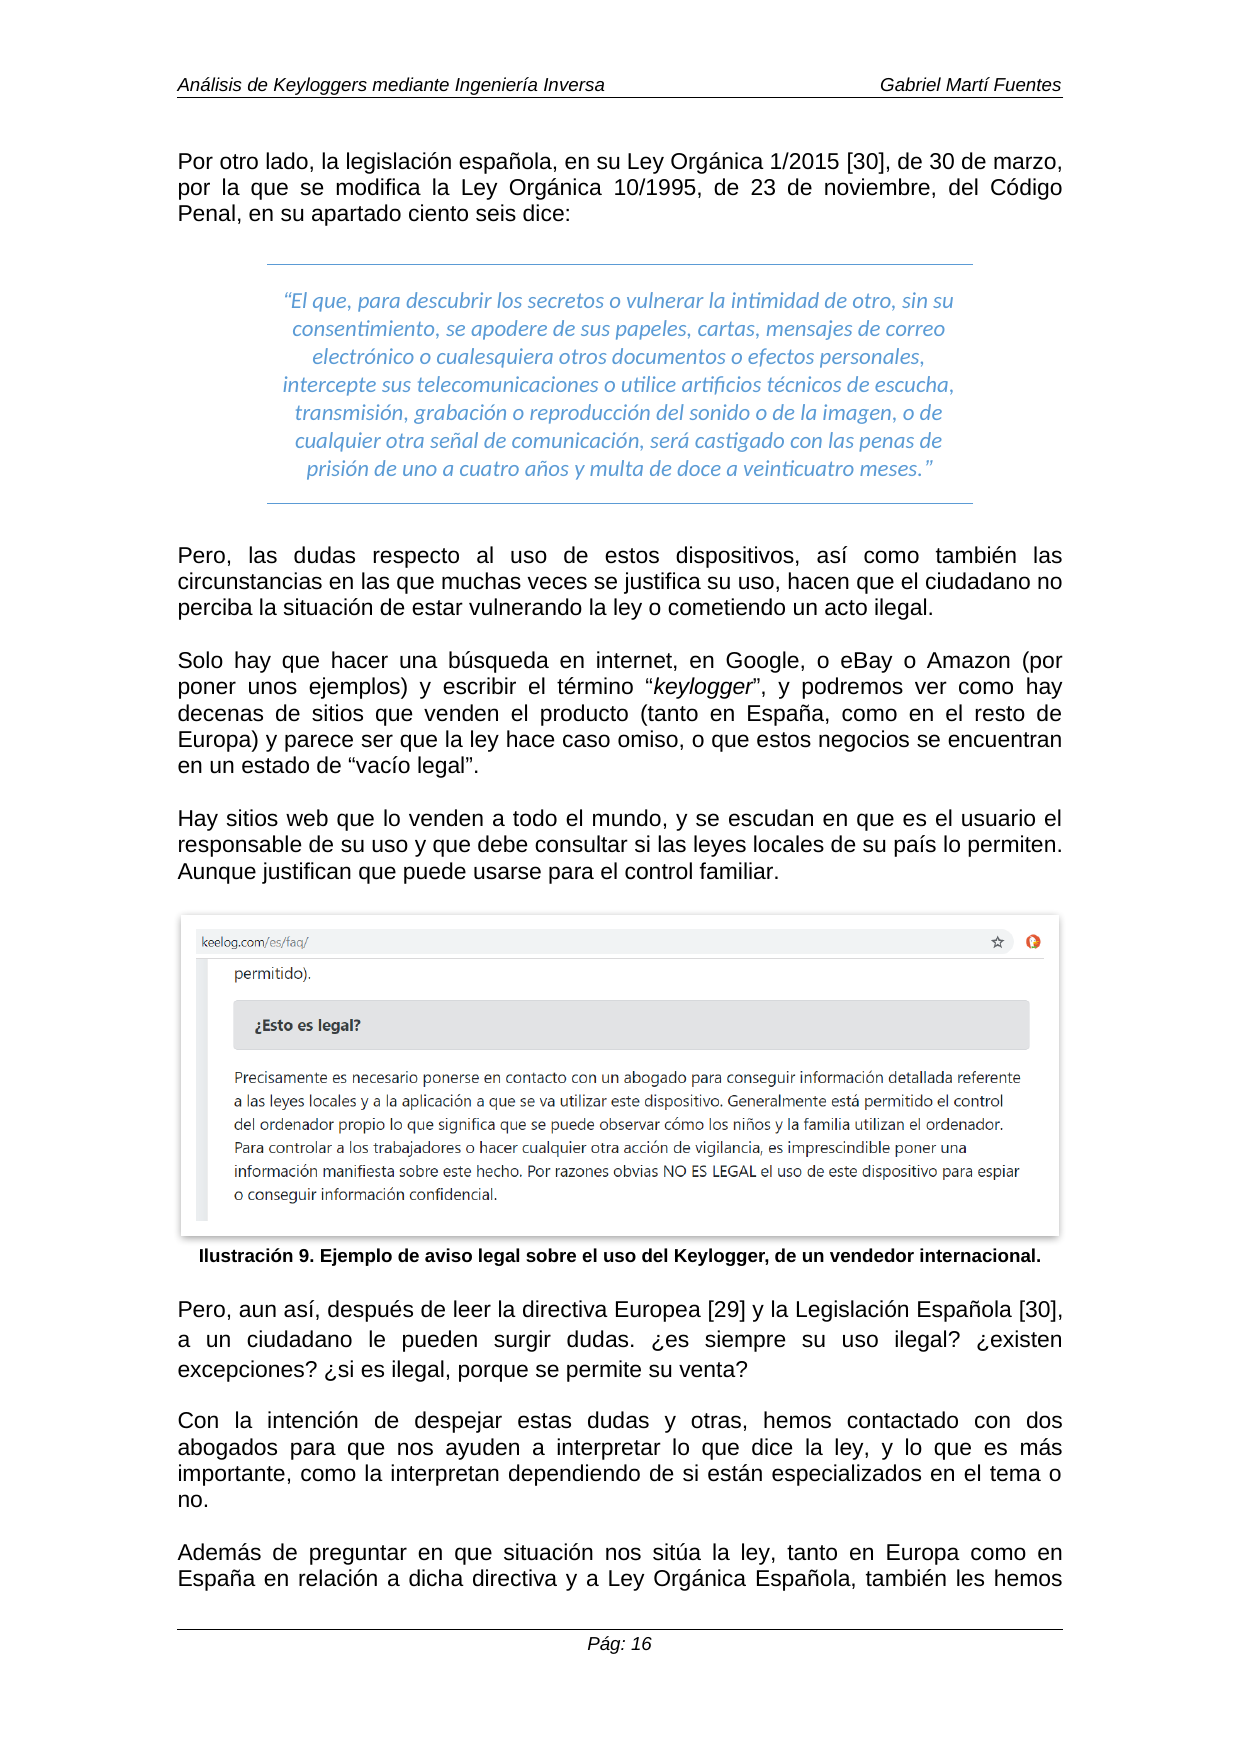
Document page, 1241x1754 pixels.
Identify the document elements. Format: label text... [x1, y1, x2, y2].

text “El que, para descubrir los secretos o vulnerar la intimidad de otro, sin su consentimiento, se apodere de sus papeles, cartas, mensajes de correo electrónico o cualesquiera otros documentos o efectos personales, intercepte sus telecomunicaciones o utilice artificios técnicos de escucha, transmisión, grabación o reproducción del sonido o de la imagen, o de cualquier otra señal de comunicación, será castigado con las penas de prisión de uno a cuatro años y multa de doce a veinticuatro meses.” [267, 265, 973, 503]
text Hay sitios web que lo venden a todo el mundo, y se escudan en que es el usuario el responsable de su uso y que debe consultar si las leyes locales de su país lo permiten. Aunque justifican que puede usarse para el control familiar. [177, 805, 1063, 884]
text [177, 1539, 1063, 1592]
text Ilustración 9. Ejemplo de aviso legal sobre el uso del Keylogger, de un vendedor internacional. [177, 1245, 1063, 1267]
picture [196, 929, 1044, 1221]
text Solo hay que hacer una búsqueda en internet, en Google, o eBay o Amazon (por poner unos ejemplos) y escribir el término “keylogger”, y podremos ver como hay decenas de sitios que venden el producto (tanto en España, como en el resto de Europa) y parece ser que la ley hace caso omiso, o que estos negocios se encuentran en un estado de “vacío legal”. [177, 647, 1063, 779]
text Por otro lado, la legislación española, en su Ley Orgánica 1/2015 , de 30 de marzo, por la que se modifica la Ley Orgánica 10/1995, de 23 de noviembre, del Código Penal, en su apartado ciento seis dice: [177, 148, 1063, 227]
text Pero, aun así, después de leer la directiva Europea y la Legislación Española , a un ciudadano le pueden surgir dudas. ¿es siempre su uso ilegal? ¿existen excepciones? ¿si es ilegal, porque se permite su venta? [177, 1296, 1063, 1383]
text Pero, las dudas respecto al uso de estos dispositivos, así como también las circunstancias en las que muchas veces se justifica su uso, hacen que el ciudadano no perciba la situación de estar vulnerando la ley o cometiendo un acto ilegal. [177, 542, 1063, 621]
text Con la intención de despejar estas dudas y otras, hemos contactado con dos abogados para que nos ayuden a interpretar lo que dice la ley, y lo que es más importante, como la interpretan dependiendo de si están especializados en el tema o no. [177, 1407, 1063, 1513]
